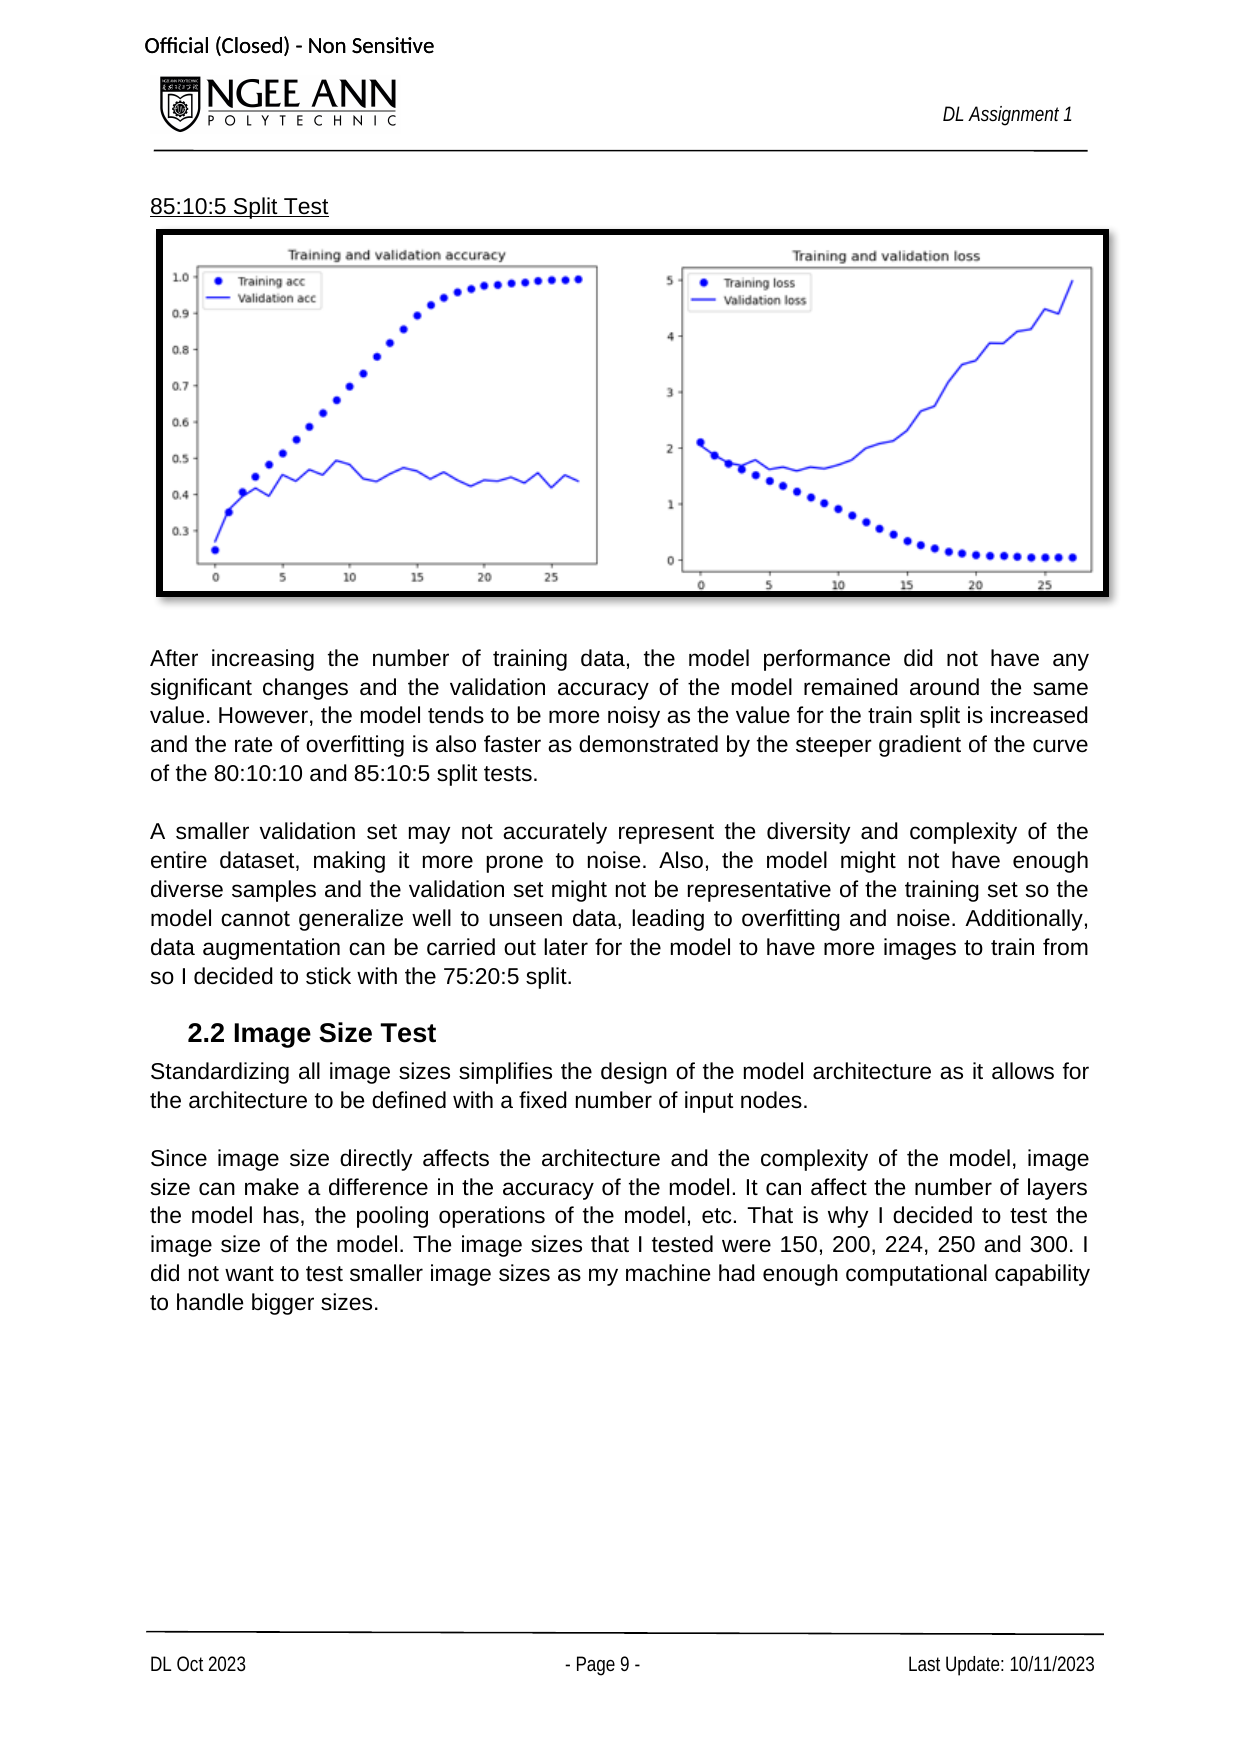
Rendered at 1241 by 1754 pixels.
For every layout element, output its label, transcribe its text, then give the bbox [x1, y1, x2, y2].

picture [150, 75, 402, 134]
subtitle Image Size Test [187, 1017, 1090, 1048]
text After increasing the number of training data, the model performance did not have any significant changes and the validation accuracy of the model remained around the same value. However, the model tends to be more noisy as the value for the train split is increased and the rate of overfitting is also faster as demonstrated by the steeper gradient of the curve of the 80:10:10 and 85:10:5 split tests. [150, 644, 1090, 787]
picture [163, 235, 1103, 591]
text 85:10:5 Split Test [150, 193, 1090, 220]
text Since image size directly affects the architecture and the complexity of the model, image size can make a difference in the accuracy of the model. It can affect the number of layers the model has, the pooling operations of the model, etc. That is why I decided to test the image size of the model. The image sizes that I tested were 150, 200, 224, 250 and 300. I did not want to test smaller image sizes as my machine had enough computational capability to handle bigger sizes. [150, 1144, 1090, 1316]
text A smaller validation set may not accurately represent the diversity and complexity of the entire dataset, making it more prone to noise. Also, the model might not have enough diverse samples and the validation set might not be representative of the training set so the model cannot generalize well to unseen data, leading to overfitting and noise. Additionally, data augmentation can be carried out later for the model to have more images to train from so I decided to stick with the 75:20:5 split. [150, 818, 1090, 989]
text Standardizing all image sizes simplifies the design of the model architecture as it allows for the architecture to be defined with a fixed number of input nodes. [150, 1058, 1090, 1113]
